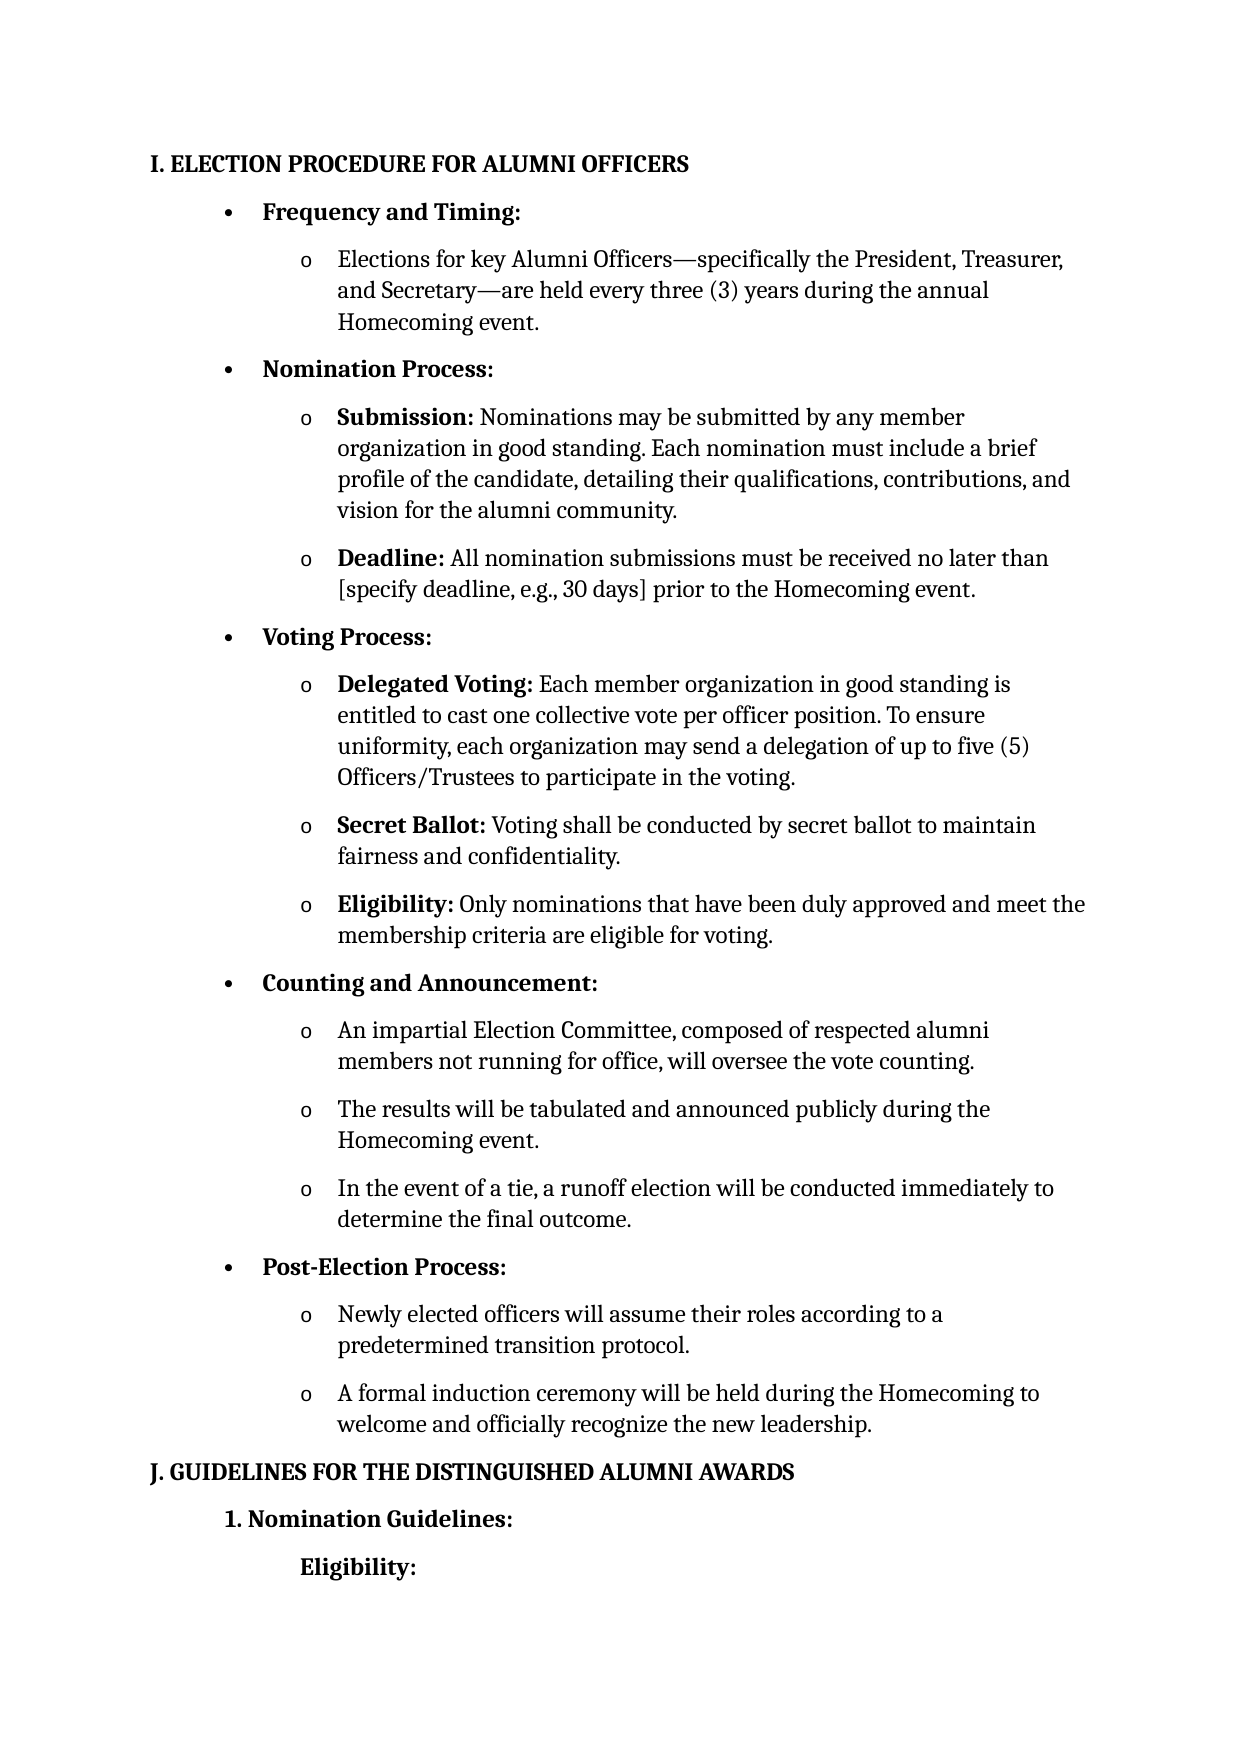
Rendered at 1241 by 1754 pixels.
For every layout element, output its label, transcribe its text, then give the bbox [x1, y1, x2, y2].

list Newly elected officers will assume their roles according to a predetermined transition protocol. [300, 1300, 1090, 1360]
list Eligibility: Only nominations that have been duly approved and meet the membership criteria are eligible for voting. [300, 890, 1090, 949]
list The results will be tabulated and announced publicly during the Homecoming event. [300, 1095, 1090, 1155]
list In the event of a tie, a runoff election will be conducted immediately to determine the final outcome. [300, 1174, 1090, 1233]
list Frequency and Timing: [225, 198, 1090, 226]
list Nomination Process: [225, 355, 1090, 384]
text J. GUIDELINES FOR THE DISTINGUISHED ALUMNI AWARDS [150, 1458, 1090, 1486]
list An impartial Election Committee, composed of respected alumni members not running for office, will oversee the vote counting. [300, 1016, 1090, 1076]
text 1. Nomination Guidelines: [225, 1505, 1090, 1534]
list Delegated Voting: Each member organization in good standing is entitled to cast one collective vote per officer position. To ensure uniformity, each organization may send a delegation of up to five (5) Officers/Trustees to participate in the voting. [300, 670, 1090, 792]
text I. ELECTION PROCEDURE FOR ALUMNI OFFICERS [150, 150, 1090, 179]
list Secret Ballot: Voting shall be conducted by secret ballot to maintain fairness and confidentiality. [300, 811, 1090, 871]
list Elections for key Alumni Officers—specifically the President, Treasurer, and Secretary—are held every three (3) years during the annual Homecoming event. [300, 245, 1090, 336]
list Counting and Announcement: [225, 968, 1090, 997]
list A formal induction ceremony will be held during the Homecoming to welcome and officially recognize the new leadership. [300, 1379, 1090, 1439]
list Post-Election Process: [225, 1252, 1090, 1281]
text Eligibility: [300, 1553, 1090, 1582]
list Deadline: All nomination submissions must be received no later than [specify deadline, e.g., 30 days] prior to the Homecoming event. [300, 544, 1090, 603]
list Submission: Nominations may be submitted by any member organization in good standing. Each nomination must include a brief profile of the candidate, detailing their qualifications, contributions, and vision for the alumni community. [300, 403, 1090, 525]
list Voting Process: [225, 622, 1090, 651]
